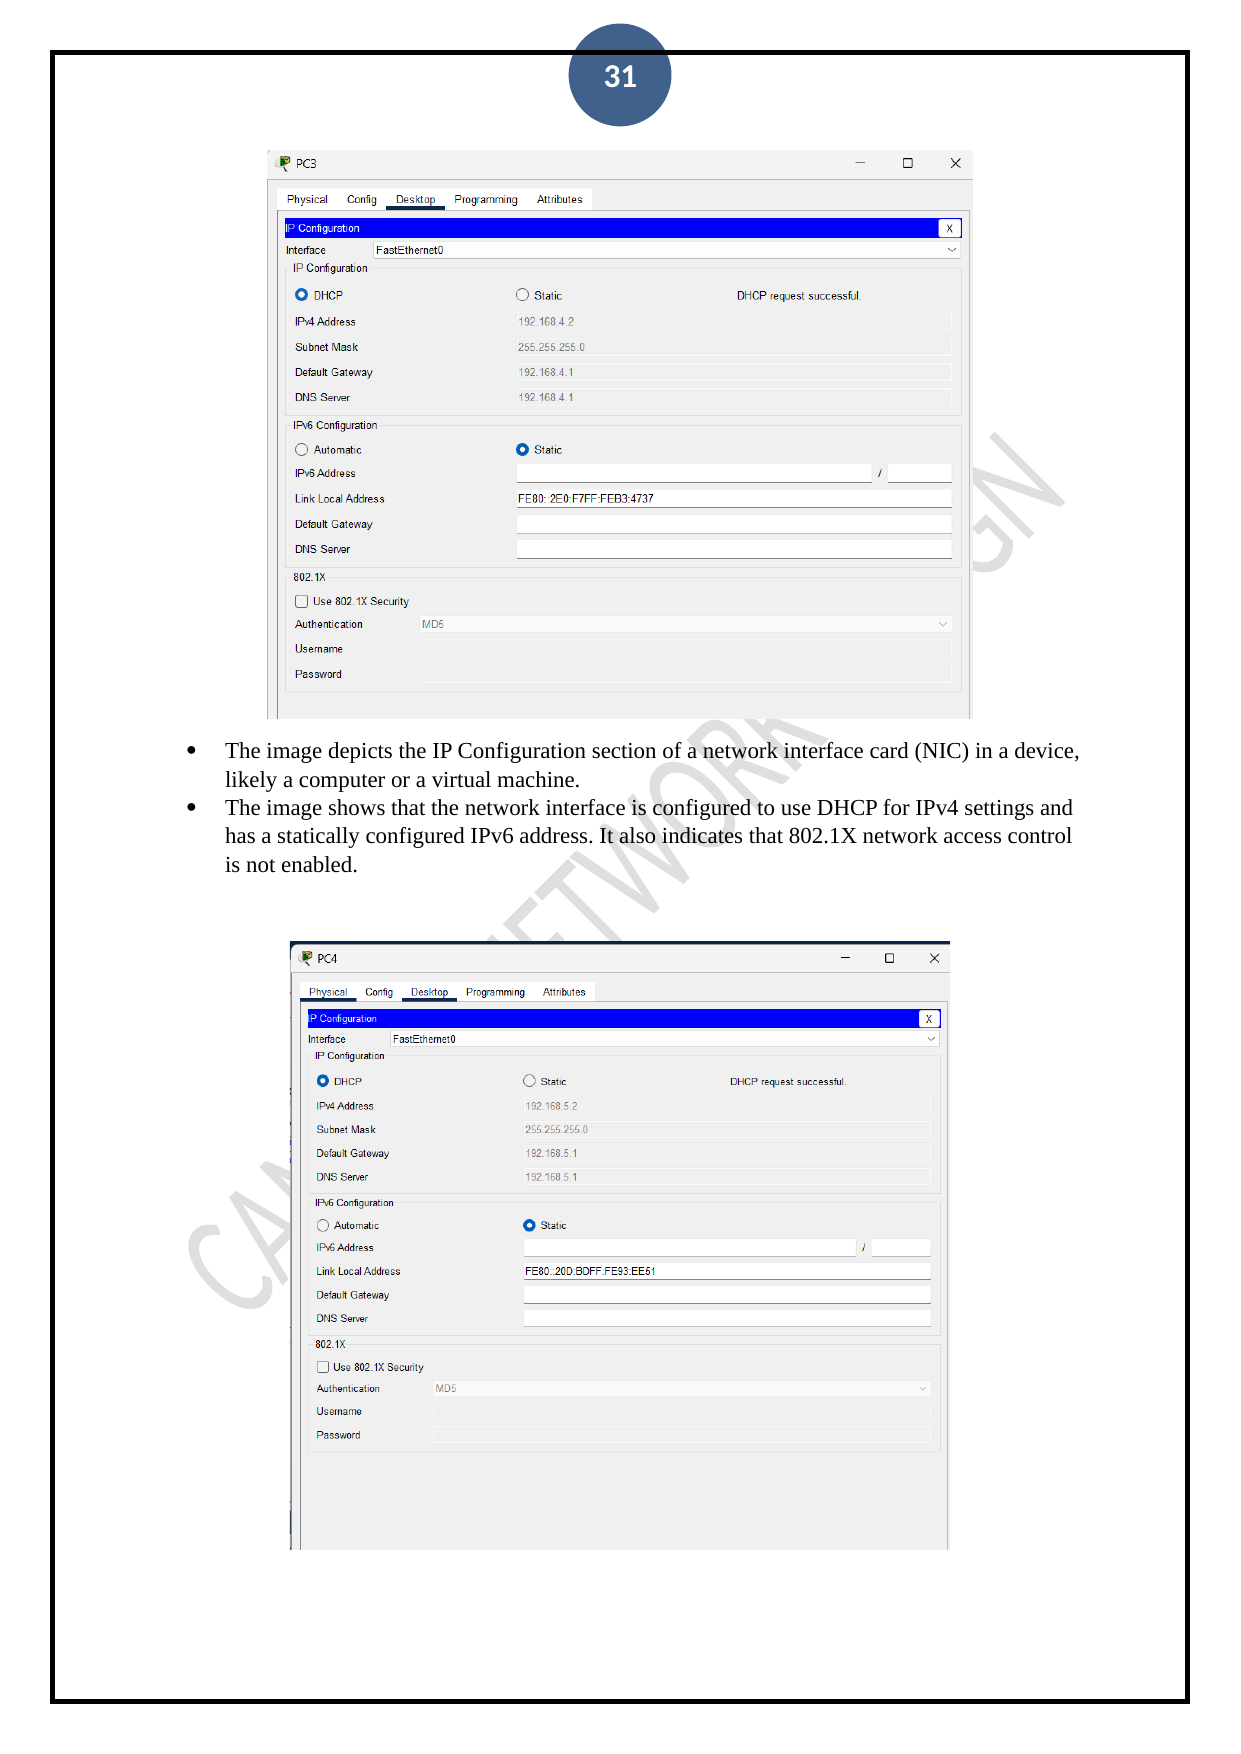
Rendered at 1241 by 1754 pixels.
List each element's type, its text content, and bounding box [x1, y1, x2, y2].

picture [267, 150, 973, 719]
list The image shows that the network interface is configured to use DHCP for IPv4 settings and has a statically configured IPv6 address. It also indicates that 802.1X network access control is not enabled. [187, 794, 1090, 877]
picture [289, 941, 951, 1550]
list The image depicts the IP Configuration section of a network interface card (NIC) in a device, likely a computer or a virtual machine. [187, 737, 1090, 792]
